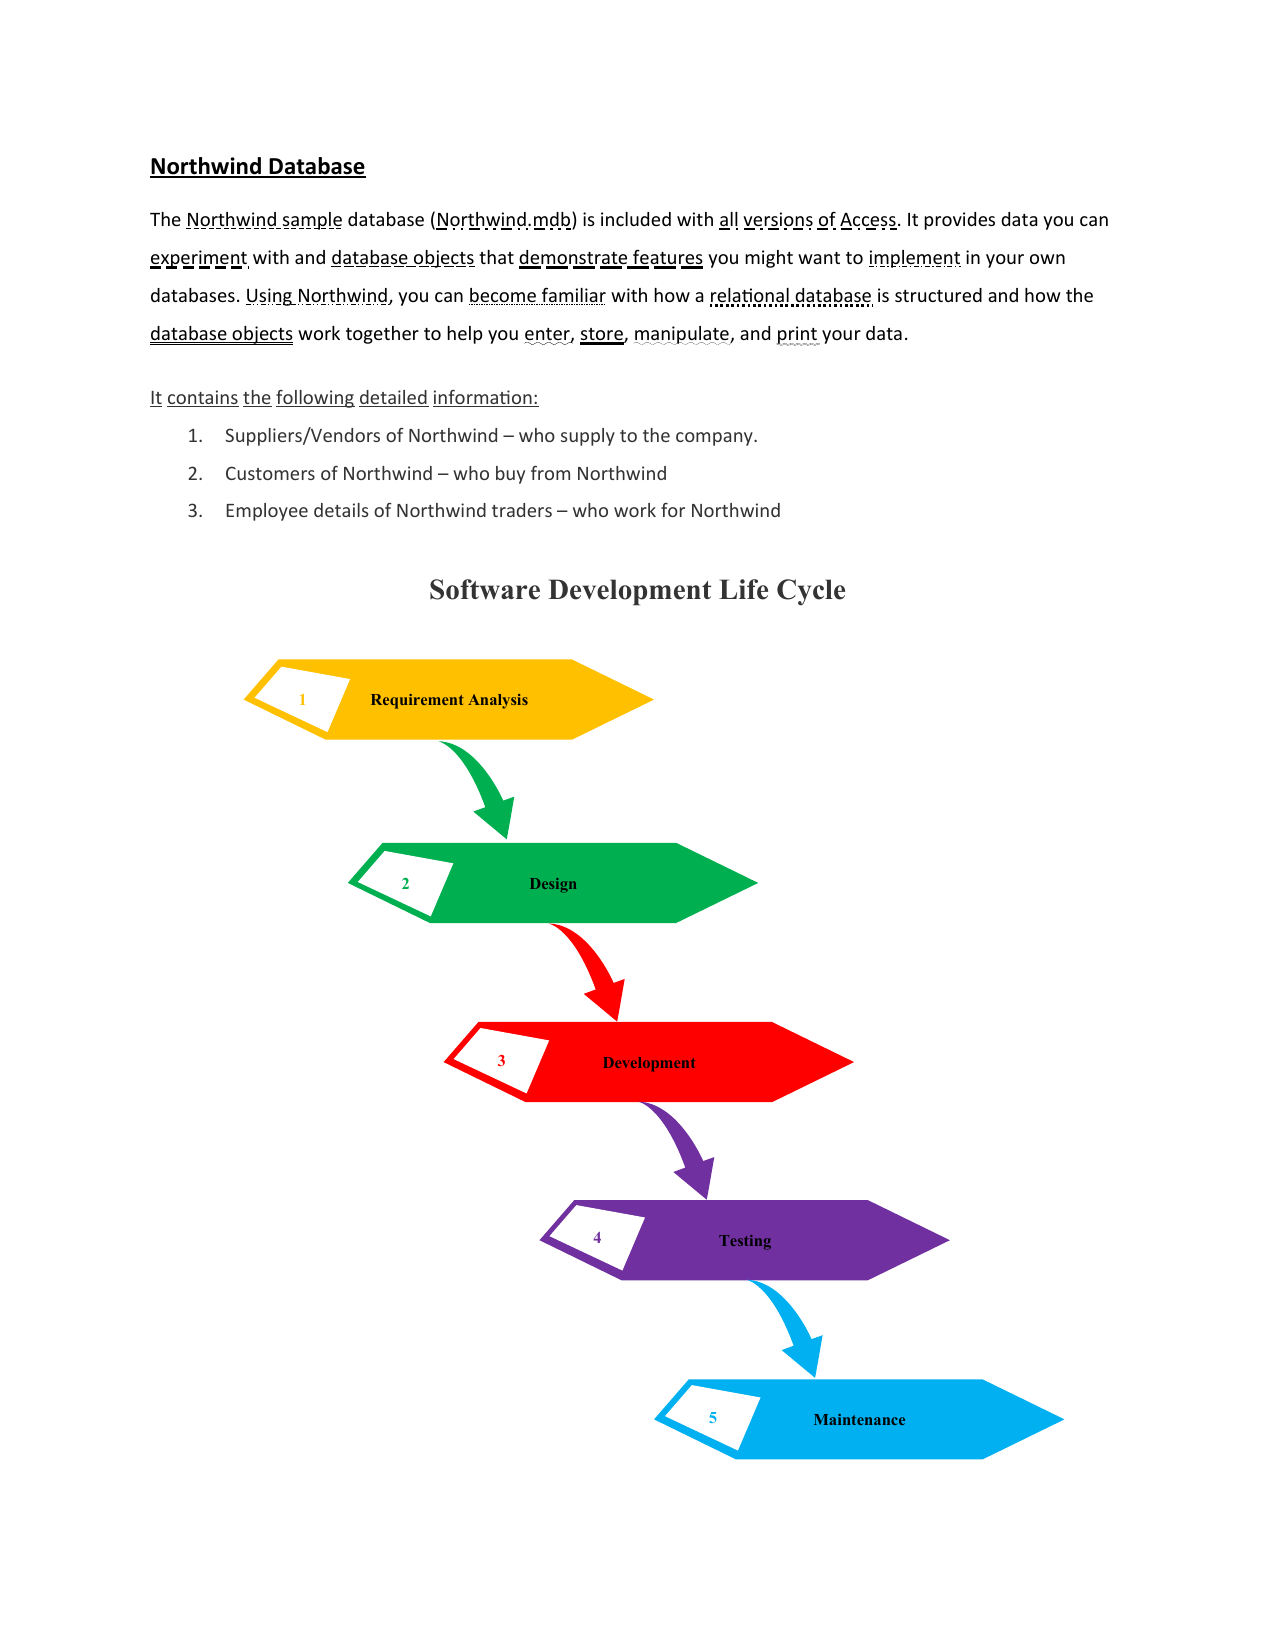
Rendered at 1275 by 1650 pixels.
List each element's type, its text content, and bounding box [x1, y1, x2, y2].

text The Northwind sample database (Northwind.mdb) is included with all versions of Access. It provides data you can experiment with and database objects that demonstrate features you might want to implement in your own databases. Using Northwind, you can become familiar with how a relational database is structured and how the database objects work together to help you enter, store, manipulate, and print your data. [150, 206, 1125, 346]
list Customers of Northwind – who buy from Northwind [187, 460, 1125, 485]
list Suppliers/Vendors of Northwind – who supply to the company. [187, 422, 1125, 447]
text Northwind Database [150, 150, 1125, 181]
text Software Development Life Cycle [150, 572, 1125, 606]
list Employee details of Northwind traders – who work for Northwind [187, 498, 1125, 523]
text It contains the following detailed information: [150, 384, 1125, 409]
